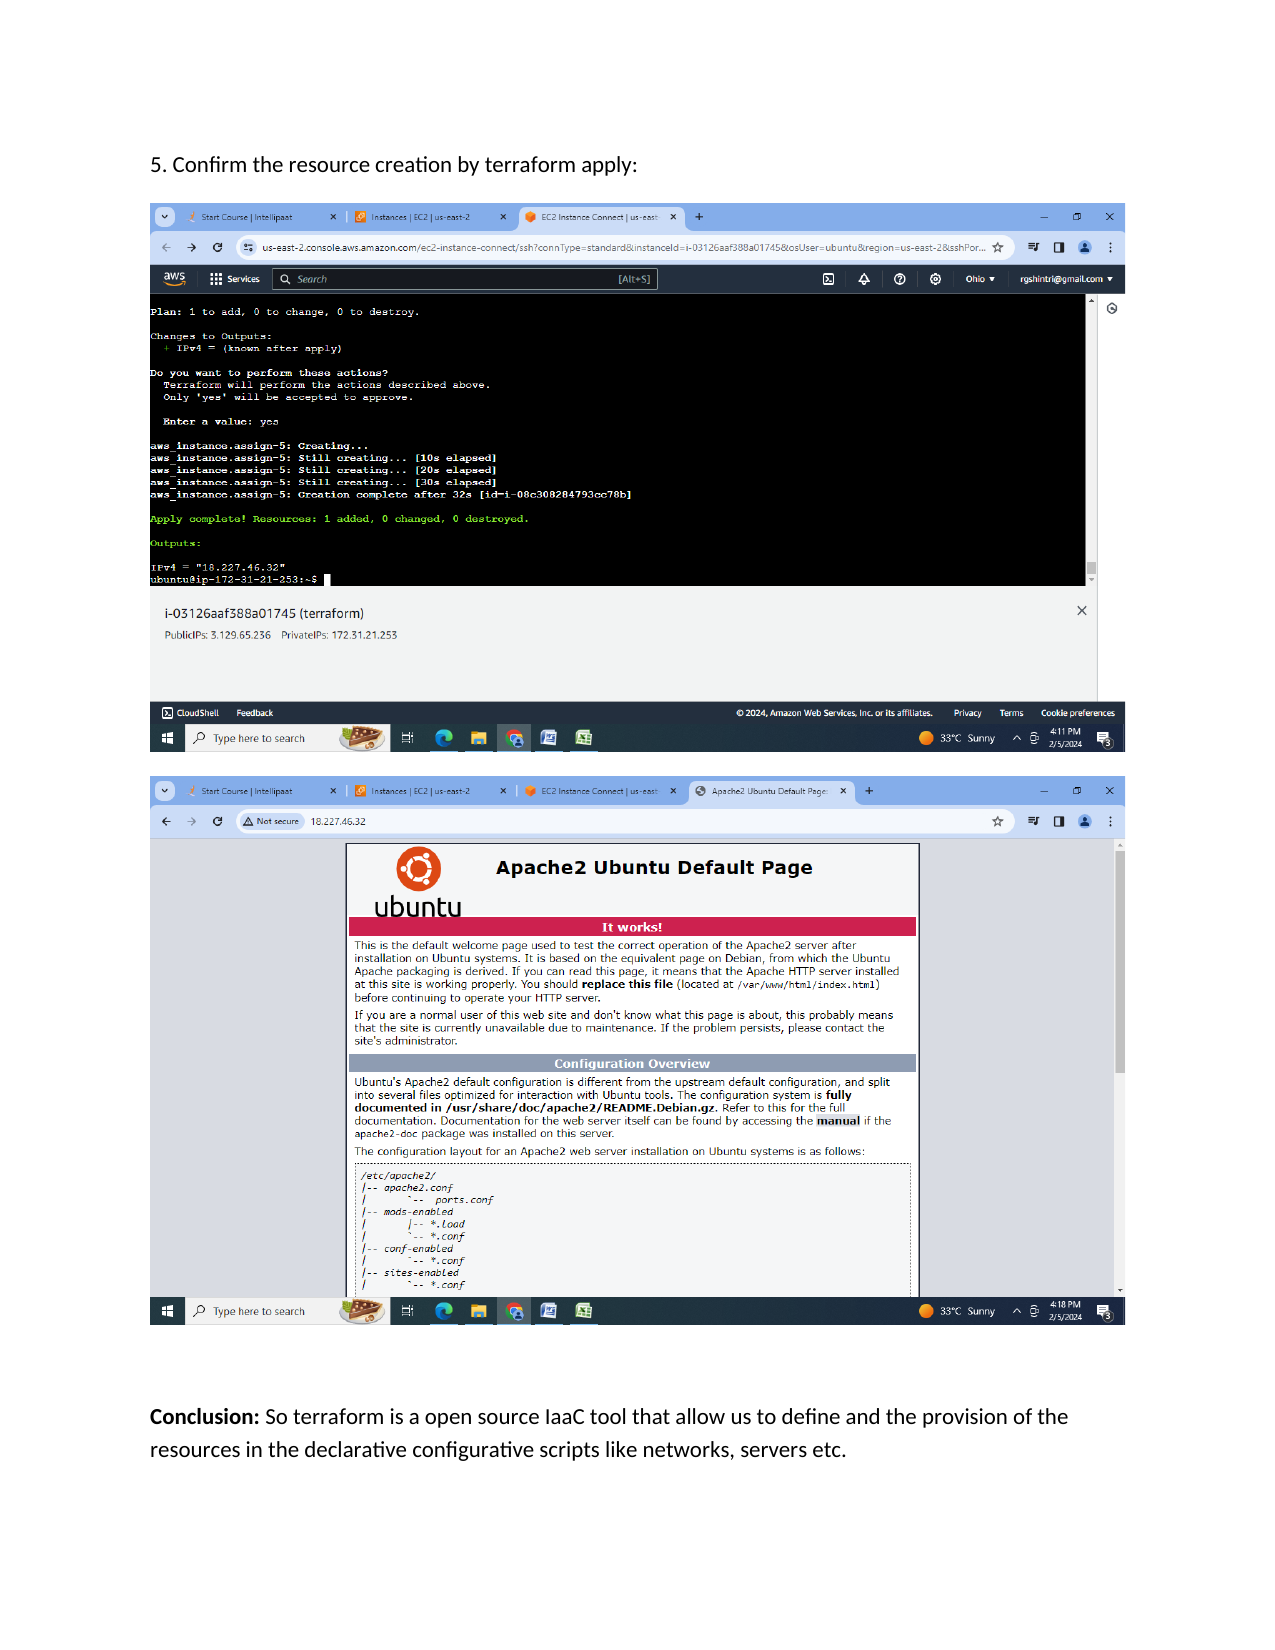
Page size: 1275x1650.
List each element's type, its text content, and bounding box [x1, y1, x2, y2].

picture [150, 203, 1125, 752]
text 5. Confirm the resource creation by terraform apply: [150, 150, 1125, 178]
picture [150, 776, 1125, 1325]
text Conclusion: So terraform is a open source IaaC tool that allow us to define and the provision of the resources in the declarative configurative scripts like networks, servers etc. [150, 1402, 1125, 1463]
